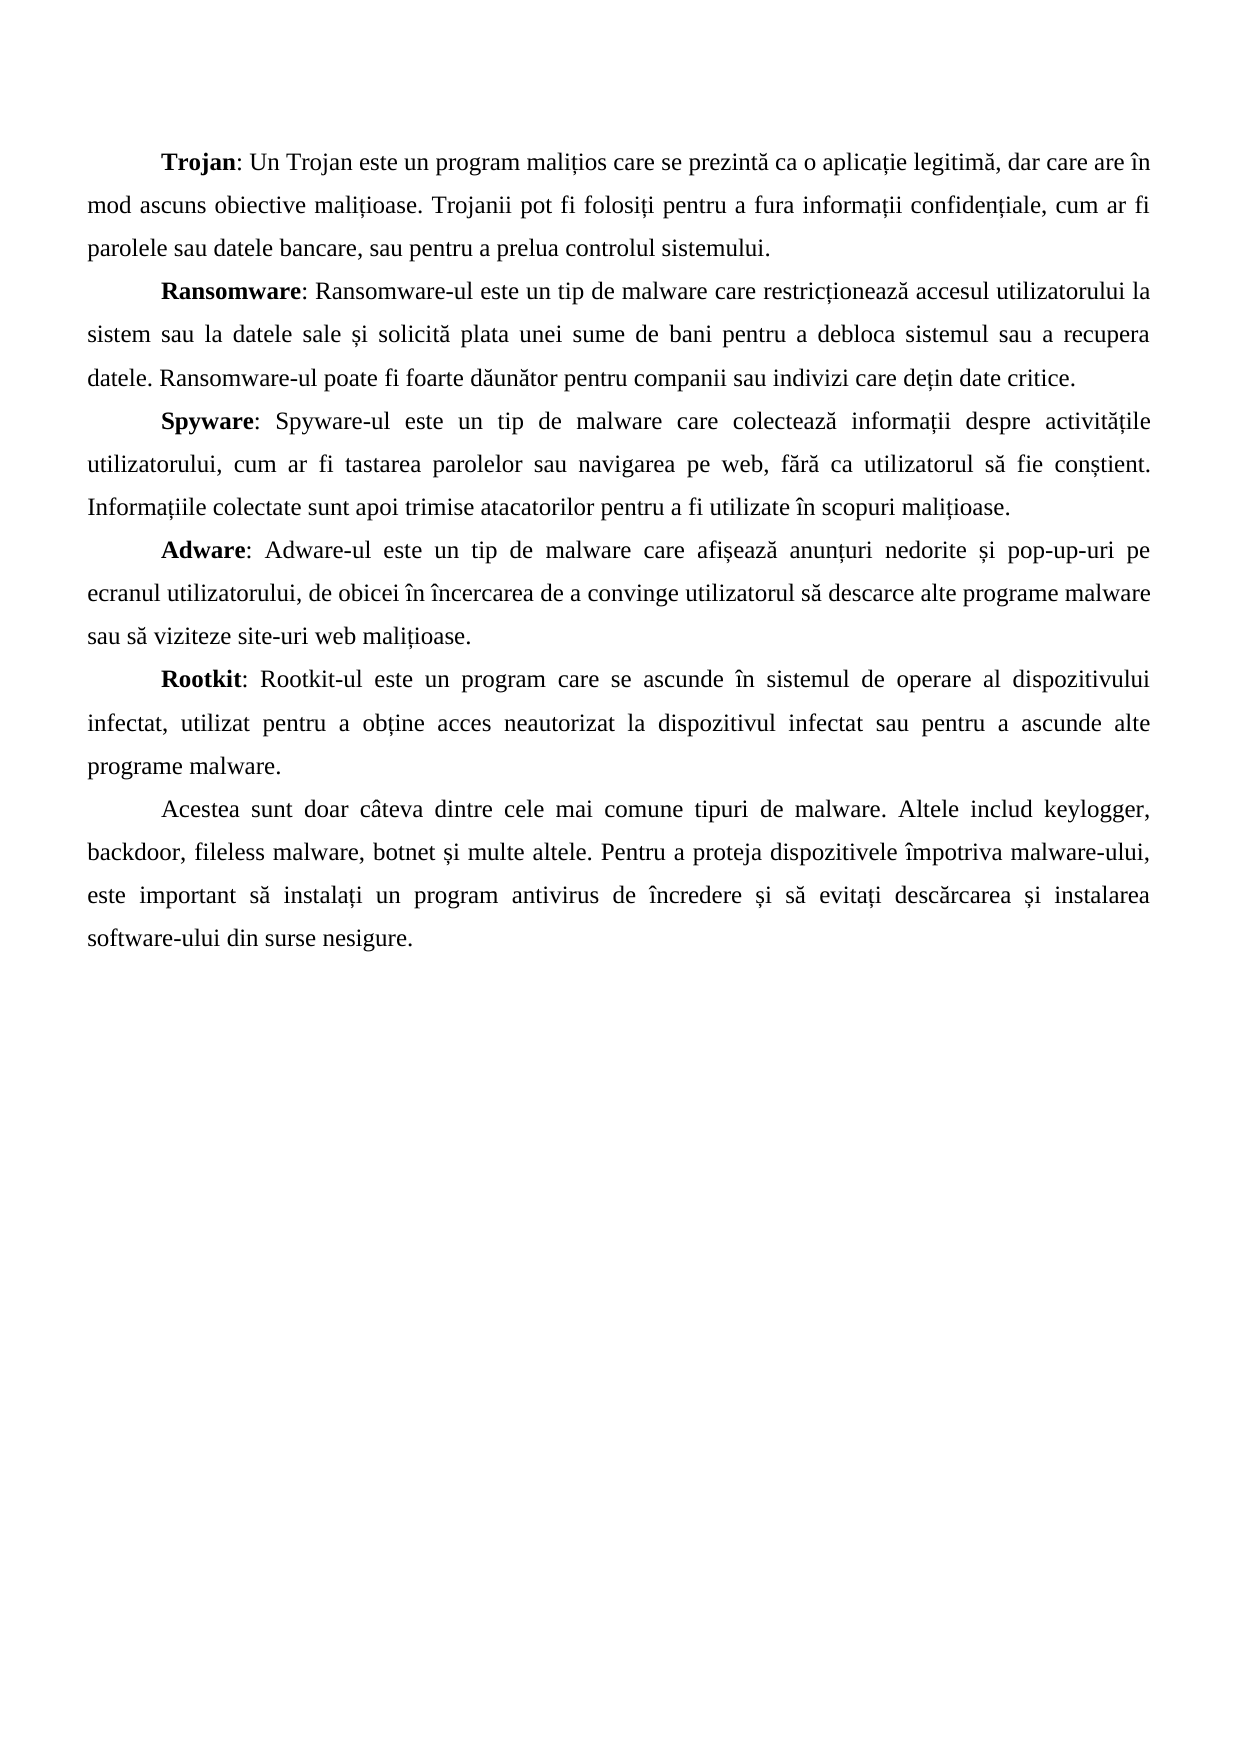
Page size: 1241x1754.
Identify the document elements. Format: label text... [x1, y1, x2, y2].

text Trojan: Un Trojan este un program malițios care se prezintă ca o aplicație legitimă, dar care are în mod ascuns obiective malițioase. Trojanii pot fi folosiți pentru a fura informații confidențiale, cum ar fi parolele sau datele bancare, sau pentru a prelua controlul sistemului. [87, 147, 1152, 262]
text Acestea sunt doar câteva dintre cele mai comune tipuri de malware. Altele includ keylogger, backdoor, fileless malware, botnet și multe altele. Pentru a proteja dispozitivele împotriva malware-ului, este important să instalați un program antivirus de încredere și să evitați descărcarea și instalarea software-ului din surse nesigure. [87, 794, 1152, 952]
text Ransomware: Ransomware-ul este un tip de malware care restricționează accesul utilizatorului la sistem sau la datele sale și solicită plata unei sume de bani pentru a debloca sistemul sau a recupera datele. Ransomware-ul poate fi foarte dăunător pentru companii sau indivizi care dețin date critice. [87, 276, 1152, 391]
text Rootkit: Rootkit-ul este un program care se ascunde în sistemul de operare al dispozitivului infectat, utilizat pentru a obține acces neautorizat la dispozitivul infectat sau pentru a ascunde alte programe malware. [87, 664, 1152, 779]
text Adware: Adware-ul este un tip de malware care afișează anunțuri nedorite și pop-up-uri pe ecranul utilizatorului, de obicei în încercarea de a convinge utilizatorul să descarce alte programe malware sau să viziteze site-uri web malițioase. [87, 535, 1152, 650]
text Spyware: Spyware-ul este un tip de malware care colectează informații despre activitățile utilizatorului, cum ar fi tastarea parolelor sau navigarea pe web, fără ca utilizatorul să fie conștient. Informațiile colectate sunt apoi trimise atacatorilor pentru a fi utilizate în scopuri malițioase. [87, 406, 1152, 521]
